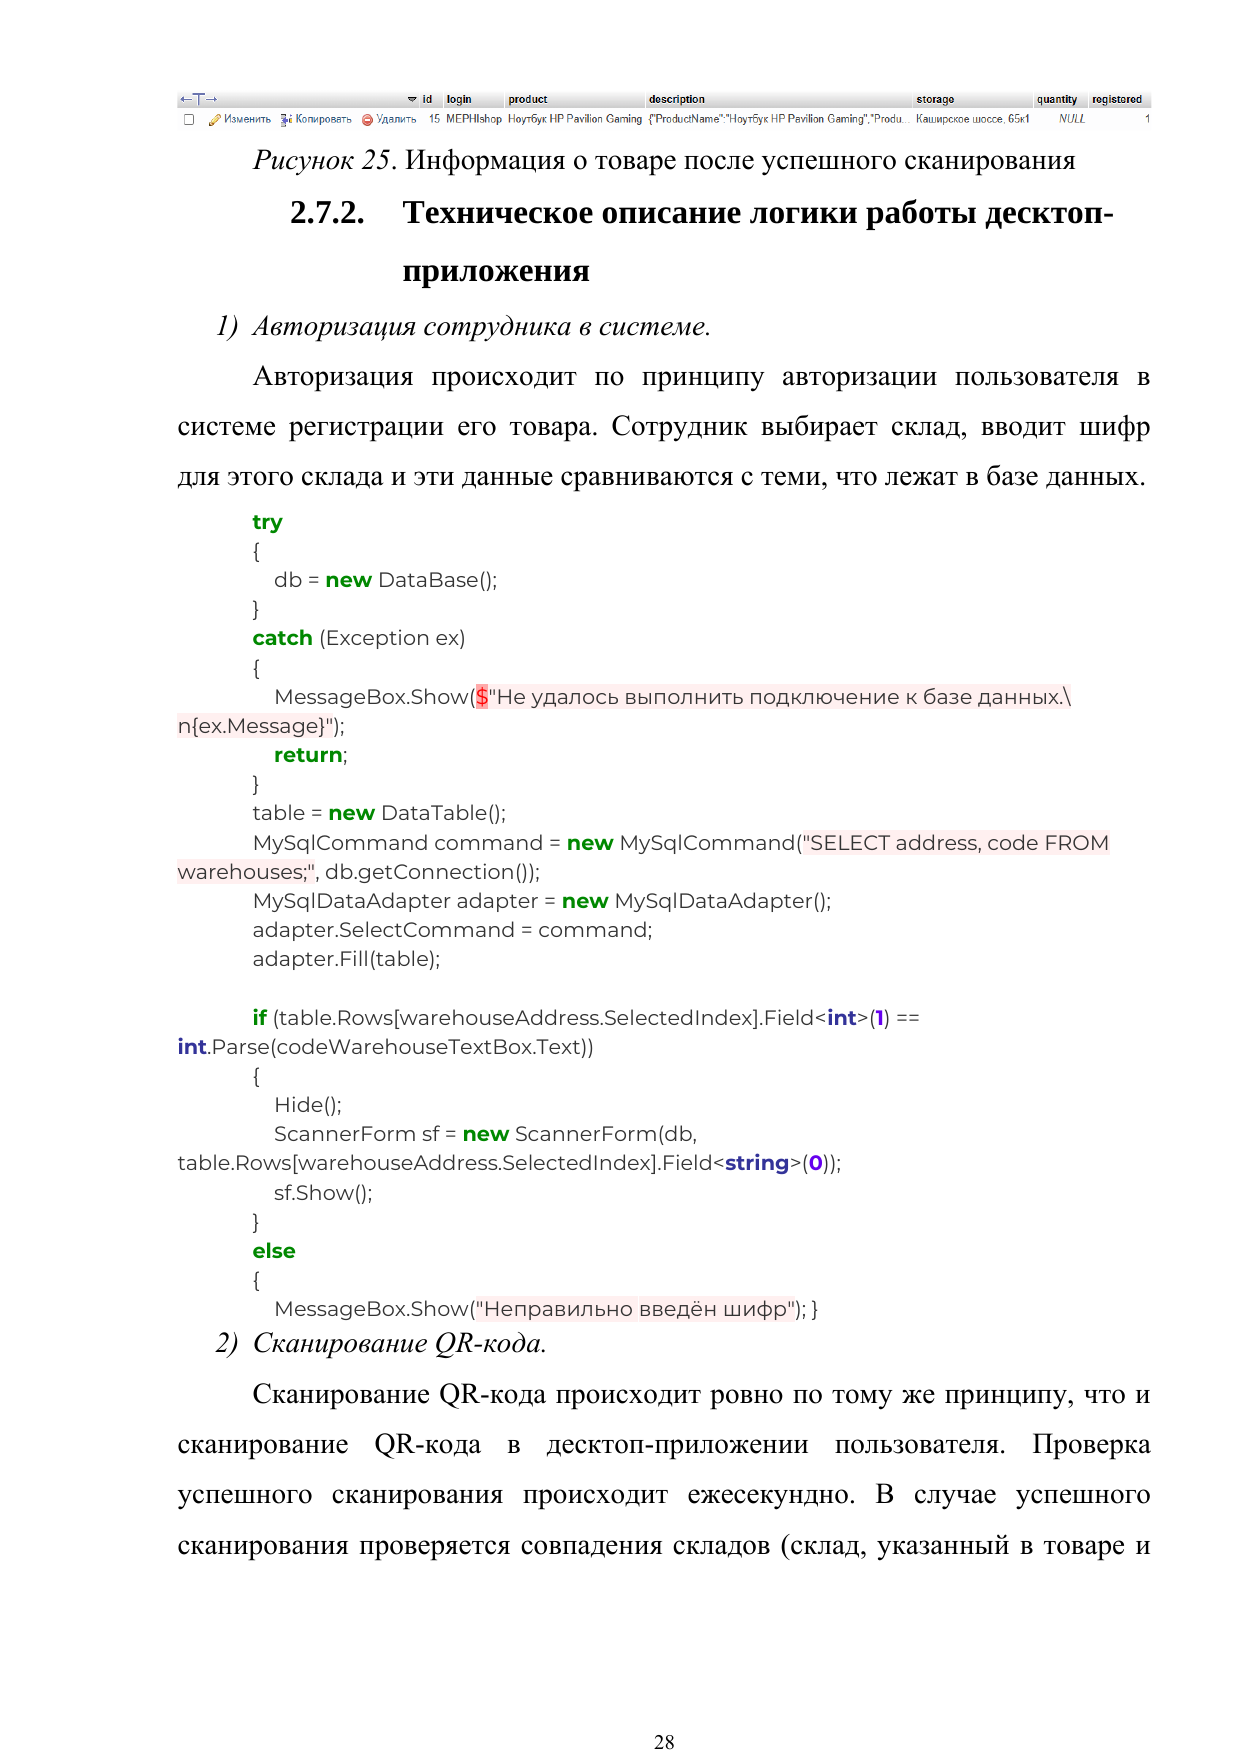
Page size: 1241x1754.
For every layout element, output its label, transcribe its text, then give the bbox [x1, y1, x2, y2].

text { [177, 655, 1152, 680]
text MessageBox.Show("Неправильно введён шифр"); } [795, 1296, 1152, 1322]
text { [177, 1267, 1152, 1293]
list Сканирование QR-кода. [215, 1326, 1152, 1359]
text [177, 1376, 1152, 1560]
text { [177, 538, 1152, 563]
text adapter.Fill(table); [177, 946, 1152, 972]
text Авторизация происходит по принципу авторизации пользователя в системе регистрации его товара. Сотрудник выбирает склад, вводит шифр для этого склада и эти данные сравниваются с теми, что лежат в базе данных. [177, 358, 1152, 492]
text return; [177, 742, 1152, 768]
text MessageBox.Show($"Не удалось выполнить подключение к базе данных.\n{ex.Message}"); [177, 684, 1152, 738]
text } [177, 596, 1152, 622]
text } [177, 771, 1152, 797]
text MySqlCommand command = new MySqlCommand("SELECT address, code FROM warehouses;", db.getConnection()); [177, 830, 1152, 884]
text db = new DataBase(); [177, 567, 1152, 593]
text { [177, 1063, 1152, 1088]
text catch (Exception ex) [177, 626, 1152, 651]
text if (table.Rows[warehouseAddress.SelectedIndex].Field<int>(1) == int.Parse(codeWarehouseTextBox.Text)) [177, 1005, 1152, 1059]
text try [177, 509, 1152, 534]
text MessageBox.Show("Неправильно введён шифр"); } [177, 1296, 476, 1322]
text else [177, 1238, 1152, 1263]
subtitle Техническое описание логики работы десктоп-приложения [365, 193, 1152, 288]
text } [177, 1209, 1152, 1234]
text table = new DataTable(); [177, 801, 1152, 826]
text adapter.SelectCommand = command; [177, 917, 1152, 943]
text ScannerForm sf = new ScannerForm(db, table.Rows[warehouseAddress.SelectedIndex].Field<string>(0)); [177, 1121, 1152, 1176]
picture [177, 88, 1152, 131]
list Авторизация сотрудника в системе. [215, 308, 1152, 341]
text Рисунок 25. Информация о товаре после успешного сканирования [177, 142, 1152, 176]
text sf.Show(); [177, 1180, 1152, 1205]
text MySqlDataAdapter adapter = new MySqlDataAdapter(); [177, 888, 1152, 913]
text Hide(); [177, 1092, 1152, 1118]
